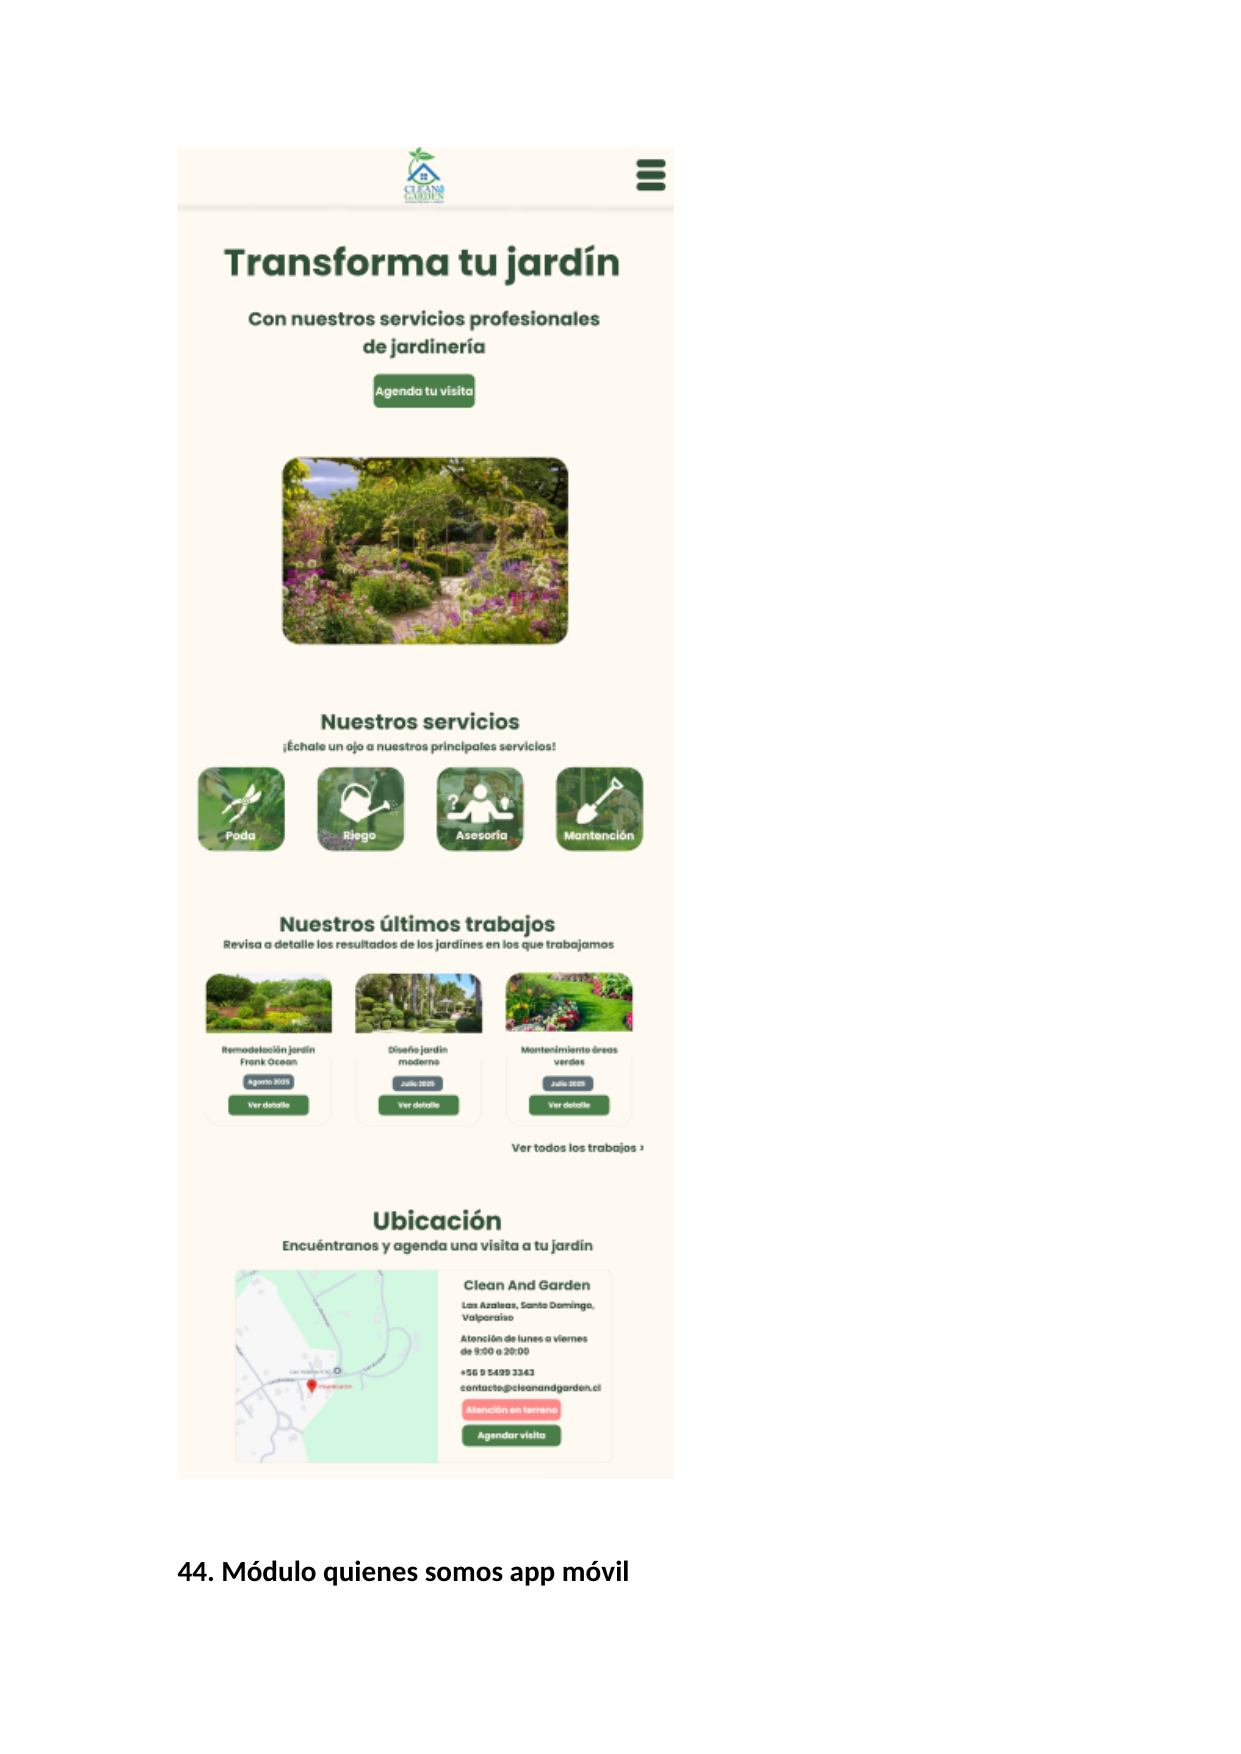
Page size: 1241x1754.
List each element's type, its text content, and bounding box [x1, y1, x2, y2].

picture [177, 147, 674, 1479]
text 44. Módulo quienes somos app móvil [177, 1553, 1063, 1588]
